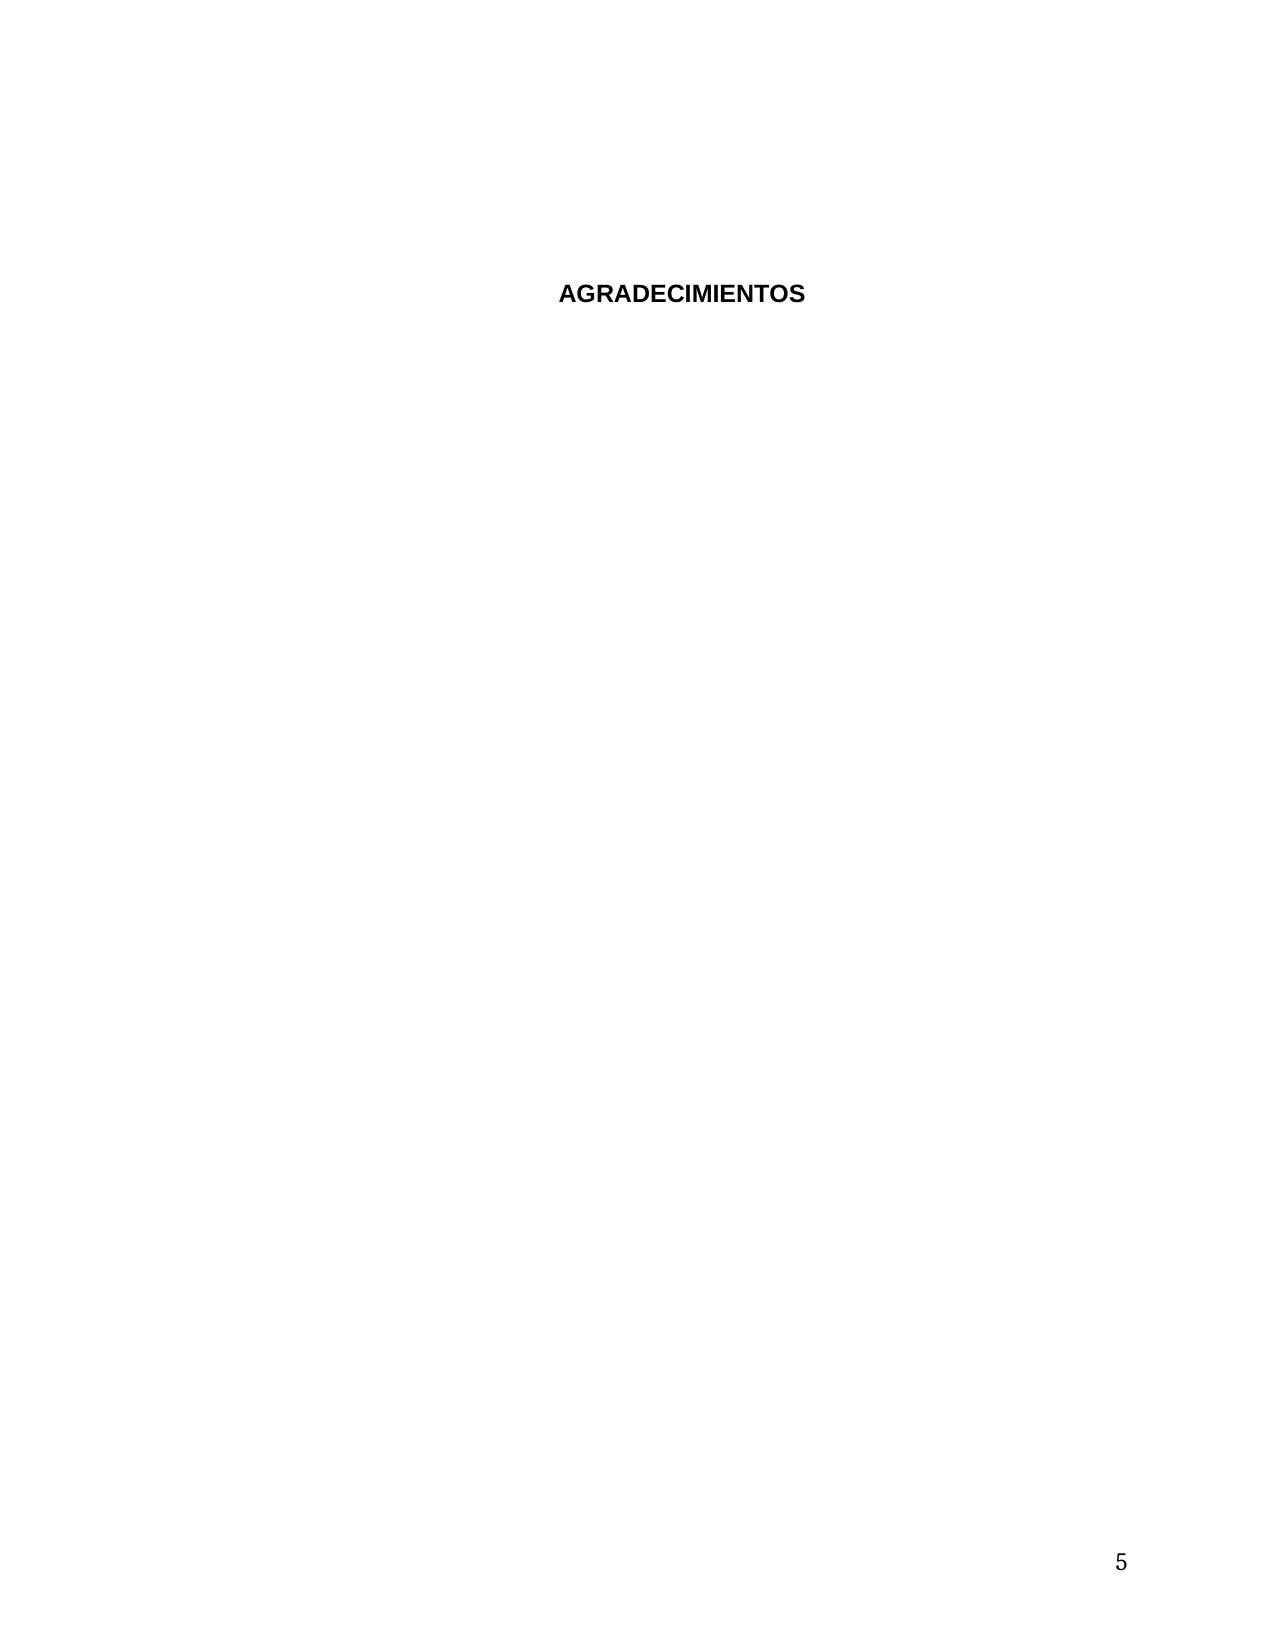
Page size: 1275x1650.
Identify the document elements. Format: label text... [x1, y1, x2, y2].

text AGRADECIMIENTOS [236, 279, 1127, 308]
